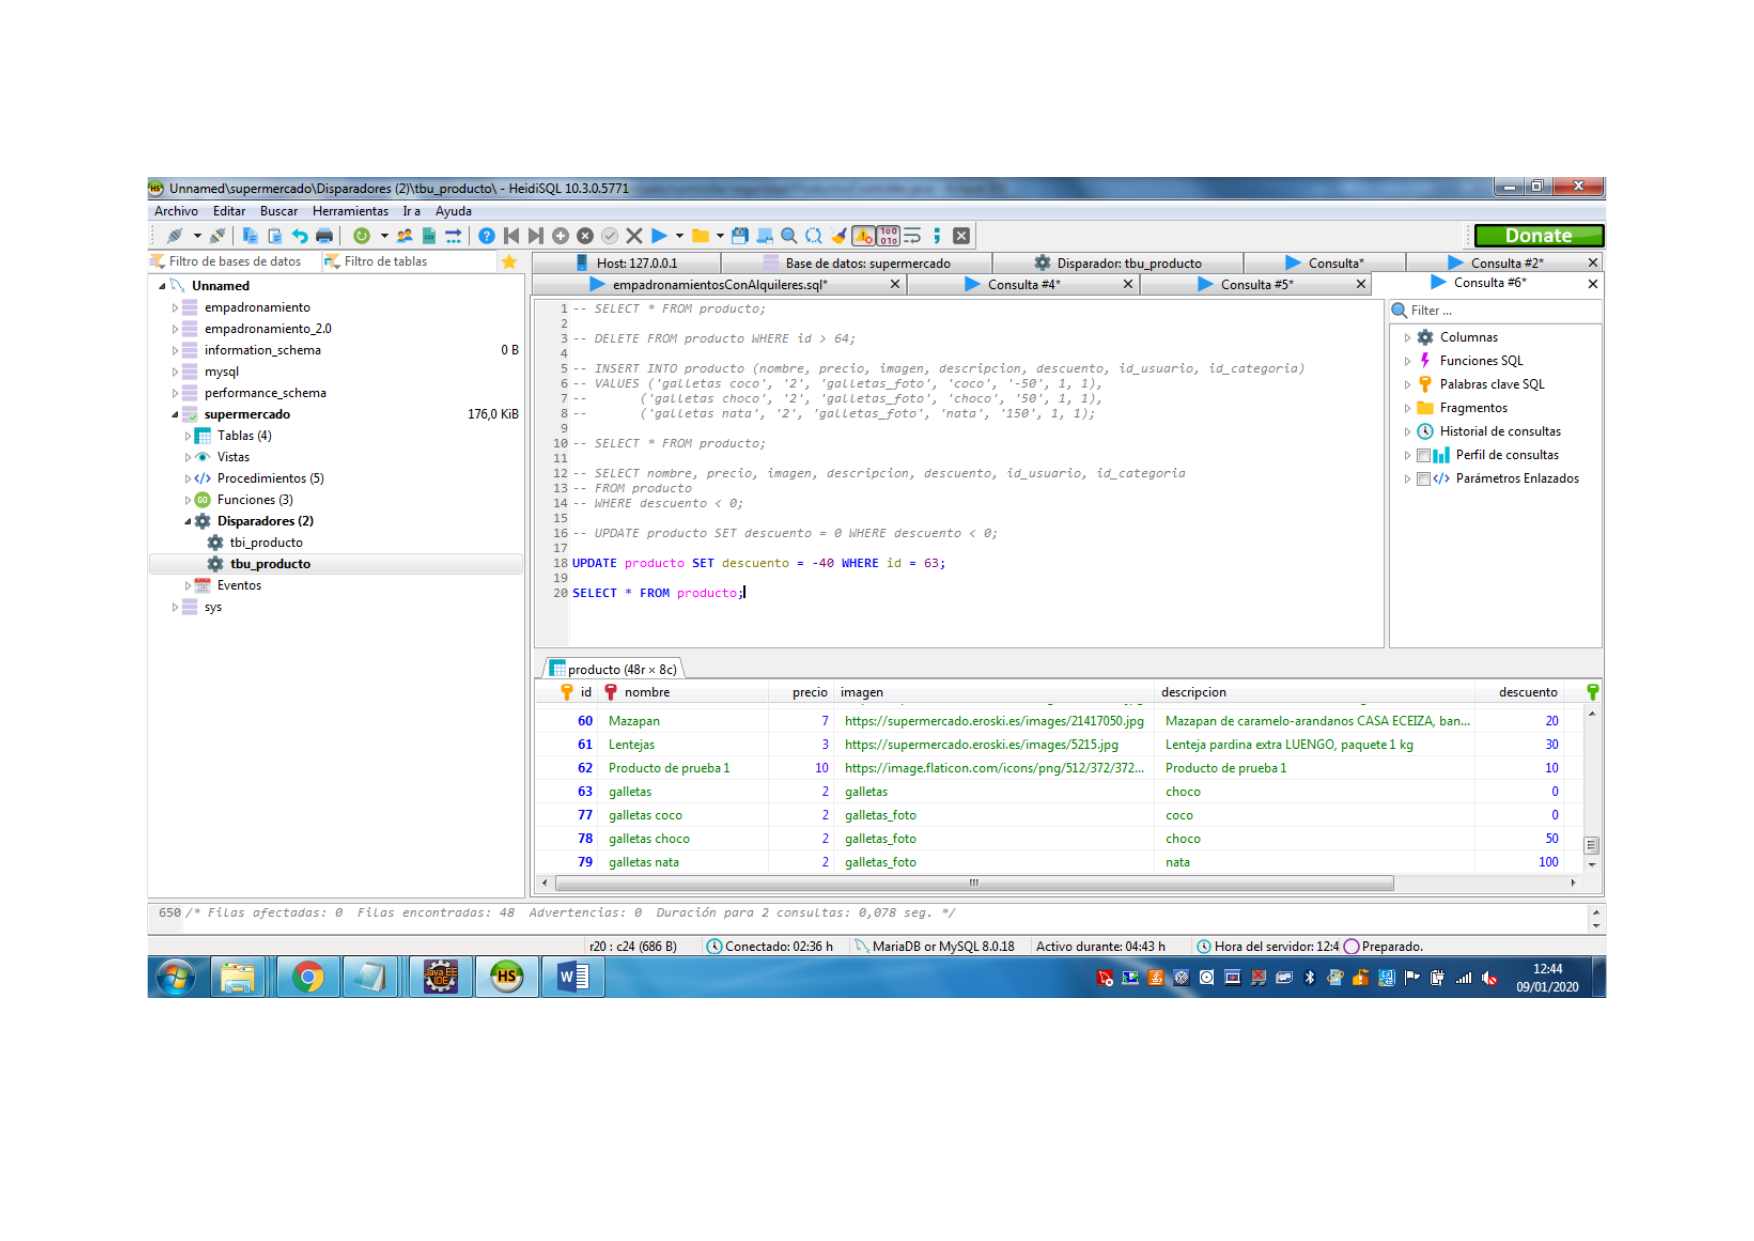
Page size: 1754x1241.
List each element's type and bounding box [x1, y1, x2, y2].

picture [147, 177, 1607, 998]
